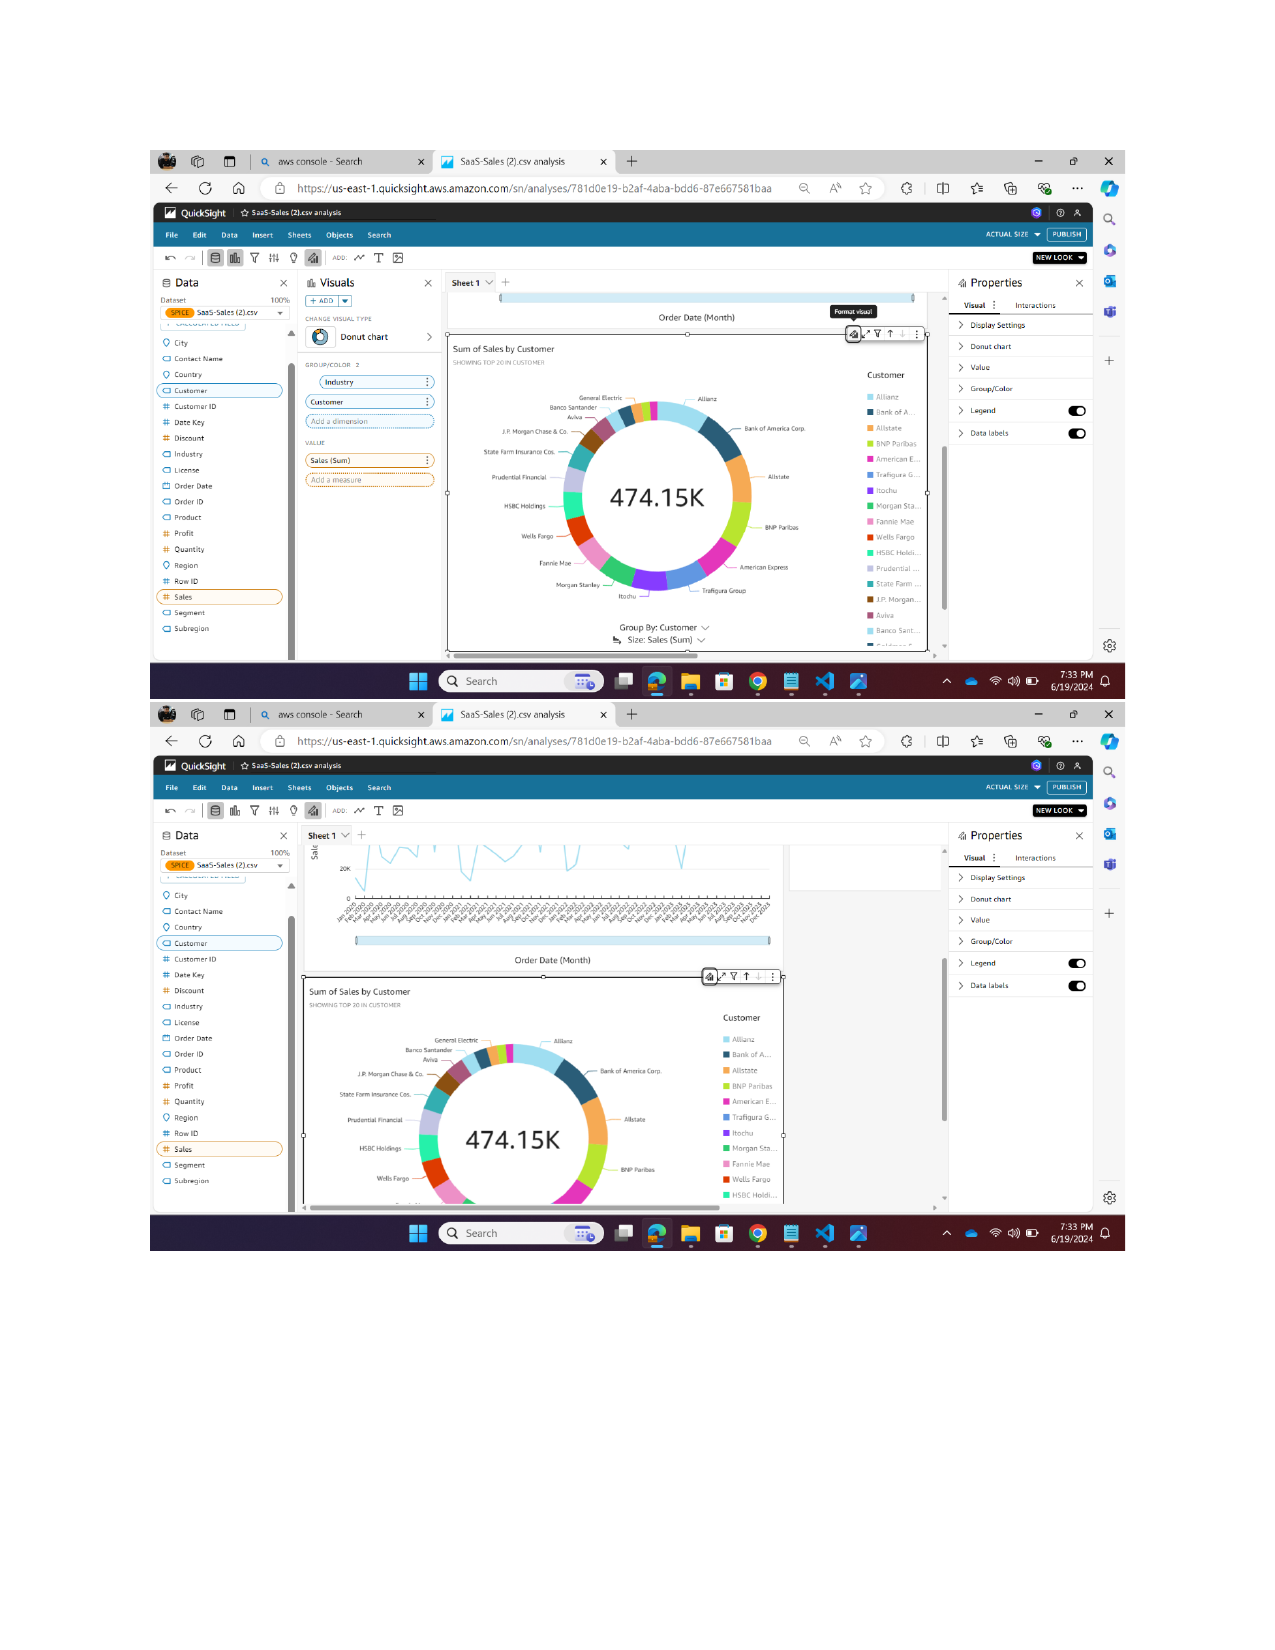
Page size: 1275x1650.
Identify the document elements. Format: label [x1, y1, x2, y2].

picture [150, 150, 1125, 699]
picture [150, 702, 1125, 1251]
